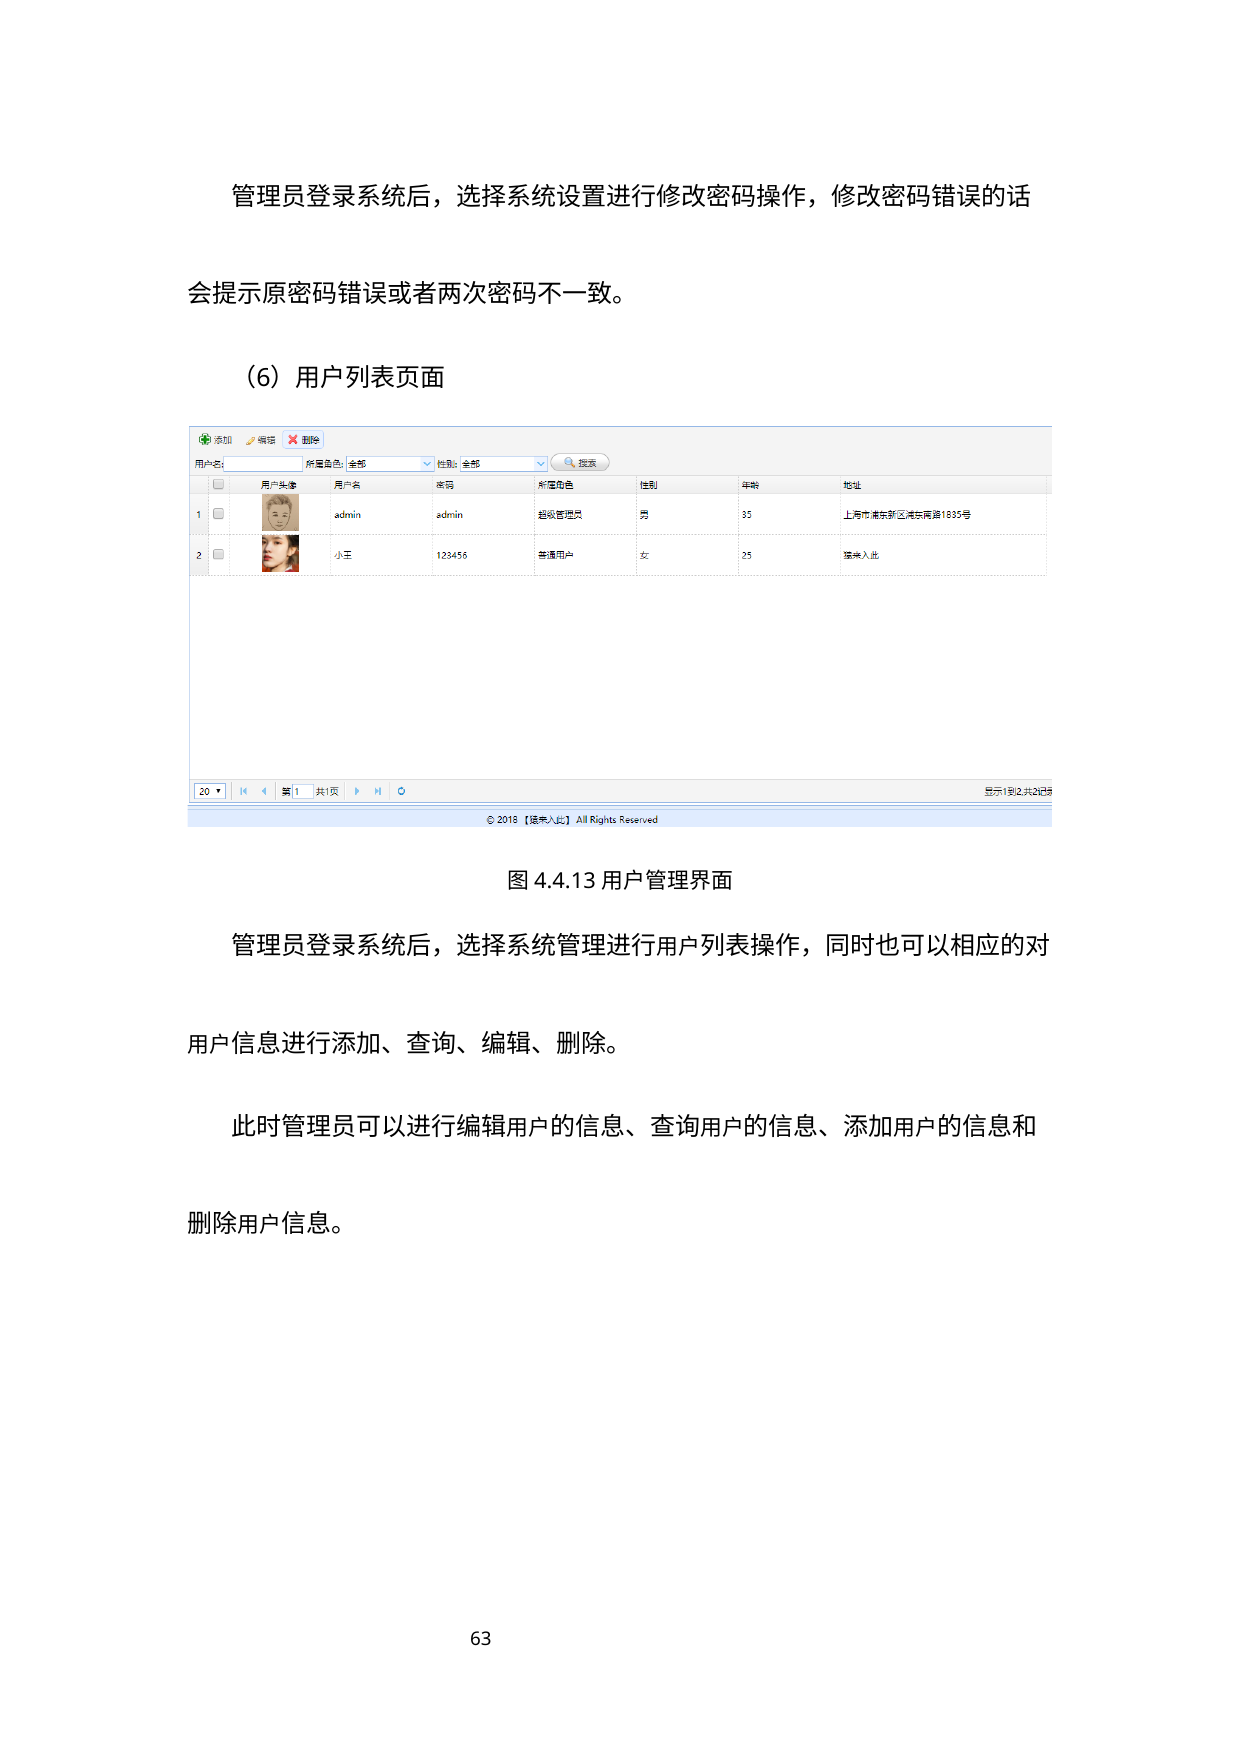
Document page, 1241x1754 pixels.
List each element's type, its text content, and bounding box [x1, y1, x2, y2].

picture [187, 425, 1052, 827]
text 此时管理员可以进行编辑用户的信息、查询用户的信息、添加用户的信息和删除用户信息。 [187, 1092, 1053, 1254]
text 管理员登录系统后，选择系统设置进行修改密码操作，修改密码错误的话会提示原密码错误或者两次密码不一致。 [187, 162, 1053, 324]
text 管理员登录系统后，选择系统管理进行用户列表操作，同时也可以相应的对用户信息进行添加、查询、编辑、删除。 [187, 911, 1053, 1074]
text （6）用户列表页面 [187, 343, 1053, 408]
text 图4.4.13 用户管理界面 [187, 863, 1053, 896]
